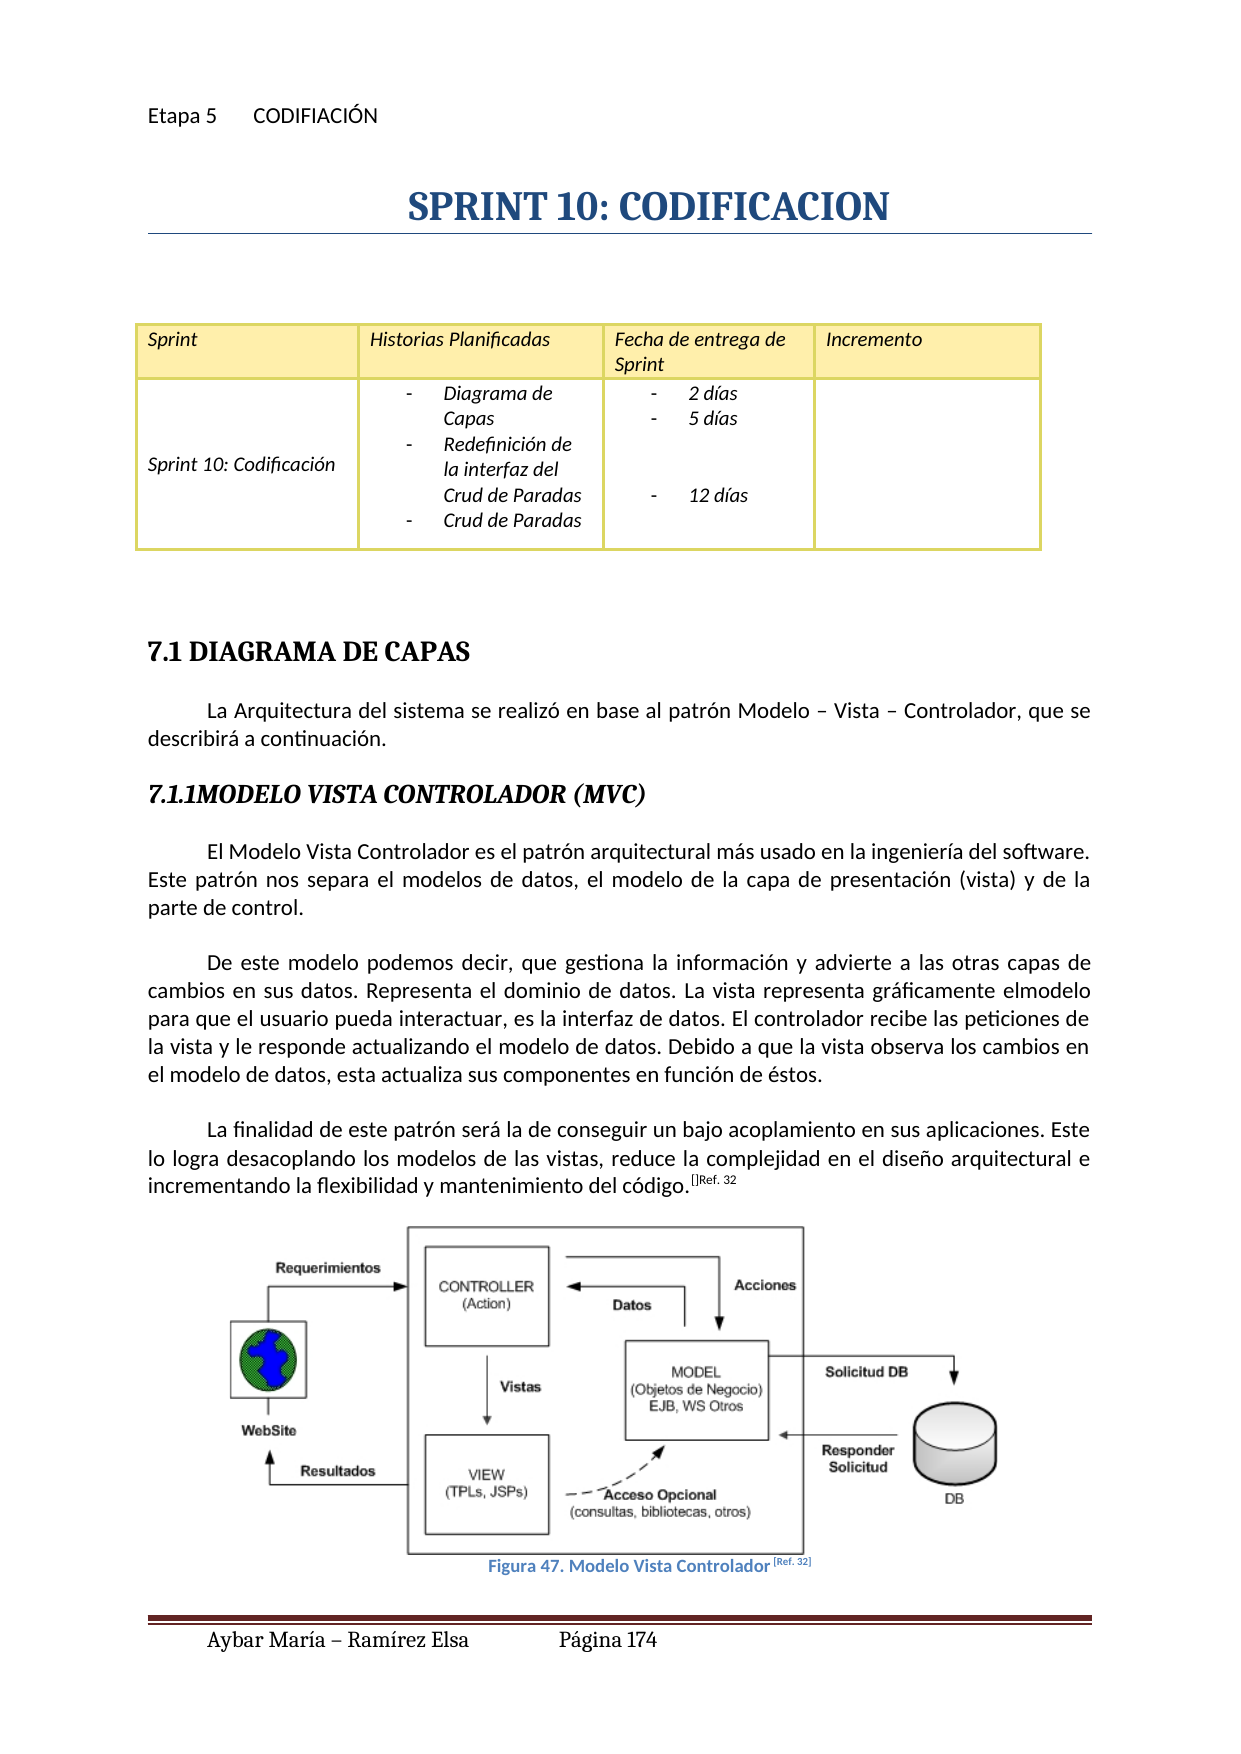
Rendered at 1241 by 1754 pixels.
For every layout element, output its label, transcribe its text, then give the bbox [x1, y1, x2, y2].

text De este modelo podemos decir, que gestiona la información y advierte a las otras capas de cambios en sus datos. Representa el dominio de datos. La vista representa gráficamente elmodelo para que el usuario pueda interactuar, es la interfaz de datos. El controlador recibe las peticiones de la vista y le responde actualizando el modelo de datos. Debido a que la vista observa los cambios en el modelo de datos, esta actualiza sus componentes en función de éstos. [148, 948, 1092, 1088]
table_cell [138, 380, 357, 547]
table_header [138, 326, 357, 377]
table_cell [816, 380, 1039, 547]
picture [229, 1226, 998, 1555]
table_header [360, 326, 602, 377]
text La Arquitectura del sistema se realizó en base al patrón Modelo – Vista – Controlador, que se describirá a continuación. [148, 696, 1092, 752]
subtitle 7.1.1Modelo Vista Controlador (MVC) [148, 779, 1092, 810]
text La finalidad de este patrón será la de conseguir un bajo acoplamiento en sus aplicaciones. Este lo logra desacoplando los modelos de las vistas, reduce la complejidad en el diseño arquitectural e incrementando la flexibilidad y mantenimiento del código.[Ref. 32] [148, 1116, 1092, 1200]
subtitle Sprint 10: Codificacion [148, 183, 1092, 233]
text Figura 47. Modelo Vista Controlador [Ref. 32] [148, 1554, 1092, 1577]
subtitle 7.1 Diagrama de Capas [148, 635, 1092, 669]
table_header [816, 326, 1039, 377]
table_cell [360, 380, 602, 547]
text El Modelo Vista Controlador es el patrón arquitectural más usado en la ingeniería del software. Este patrón nos separa el modelos de datos, el modelo de la capa de presentación (vista) y de la parte de control. [148, 837, 1092, 921]
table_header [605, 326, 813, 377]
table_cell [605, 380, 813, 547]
